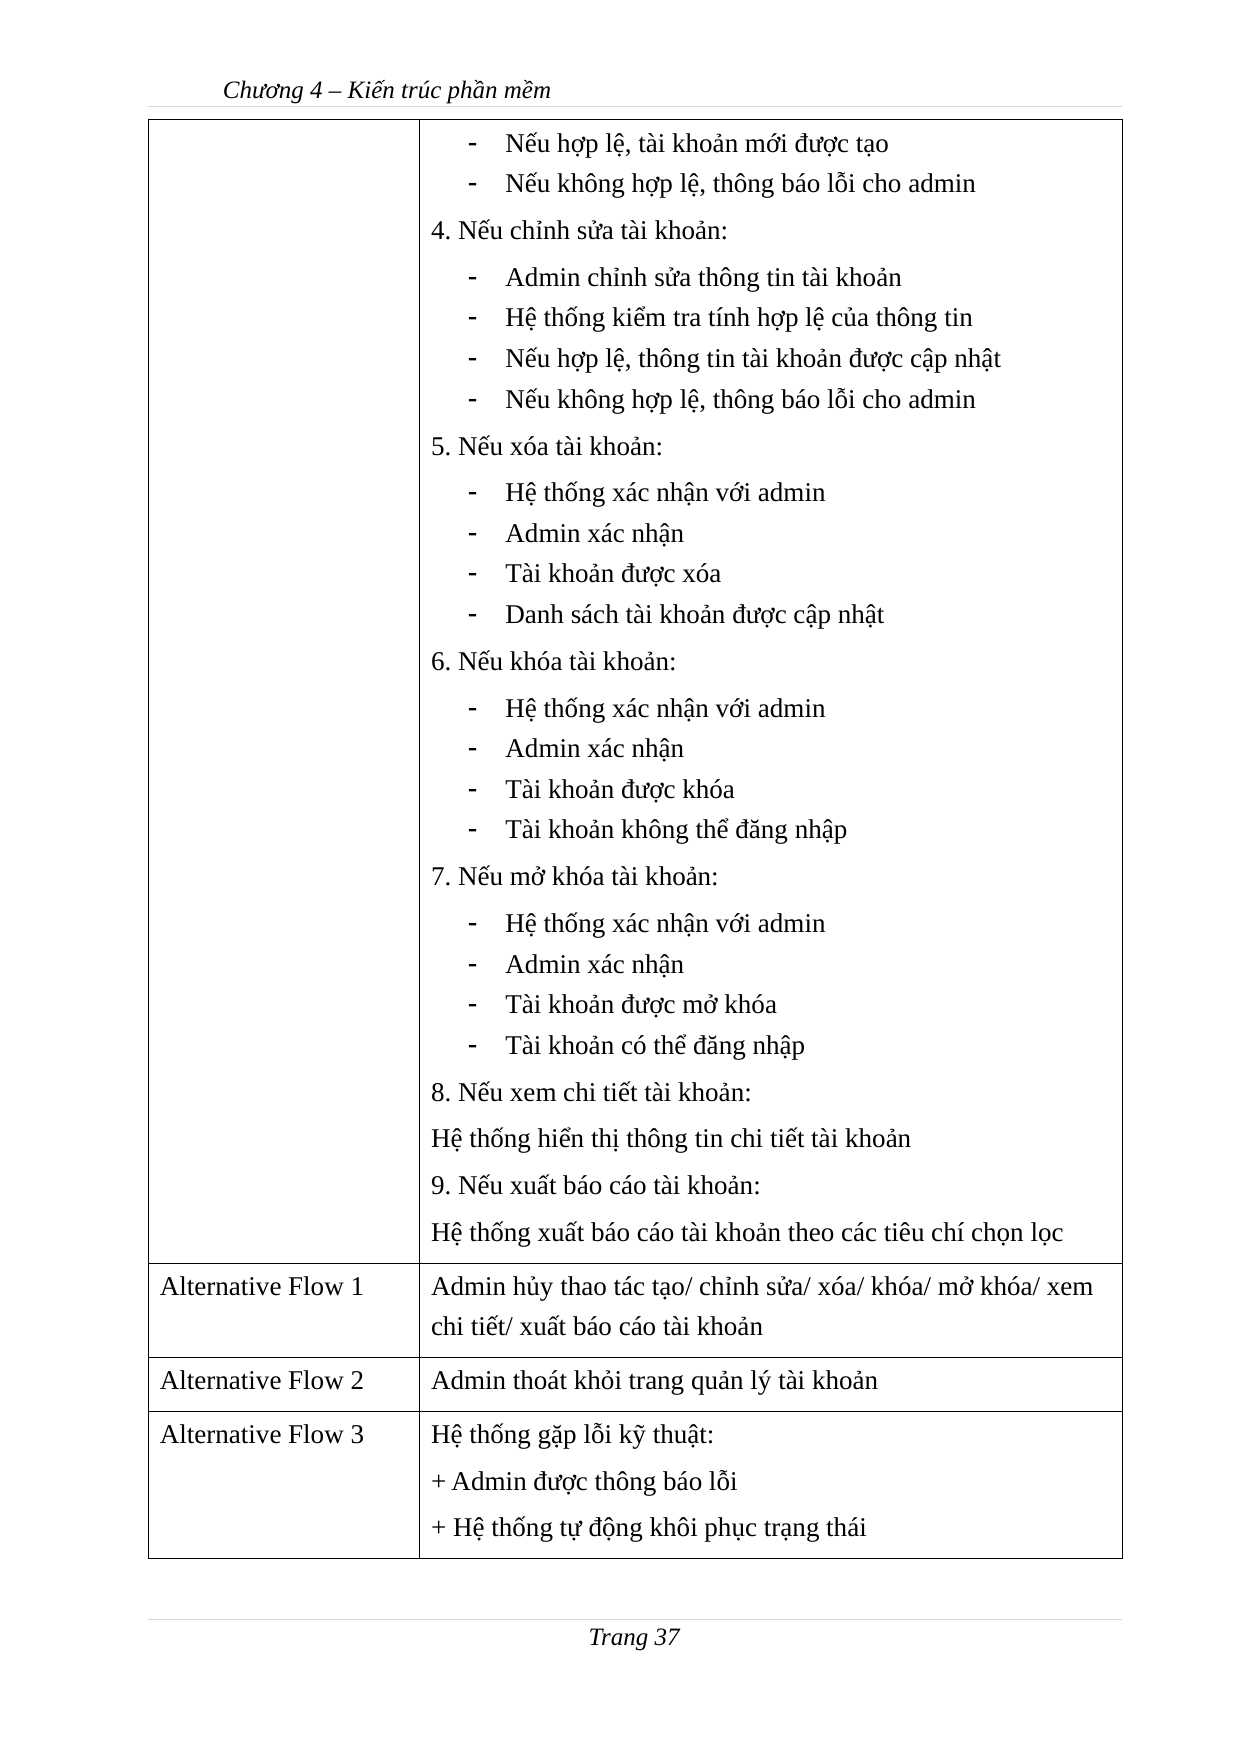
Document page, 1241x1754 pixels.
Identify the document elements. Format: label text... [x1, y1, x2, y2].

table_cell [149, 120, 419, 1262]
table_cell Alternative Flow 3 [149, 1412, 419, 1558]
table_cell Admin thoát khỏi trang quản lý tài khoản [420, 1358, 1122, 1411]
table_cell Hệ thống gặp lỗi kỹ thuật: + Admin được thông báo lỗi + Hệ thống tự động khôi phục trạng thái [420, 1412, 1122, 1558]
table_cell Alternative Flow 1 [149, 1264, 419, 1357]
table_cell Admin hủy thao tác tạo/ chỉnh sửa/ xóa/ khóa/ mở khóa/ xem chi tiết/ xuất báo cáo tài khoản [420, 1264, 1122, 1357]
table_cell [420, 120, 1122, 1262]
table_cell Alternative Flow 2 [149, 1358, 419, 1411]
